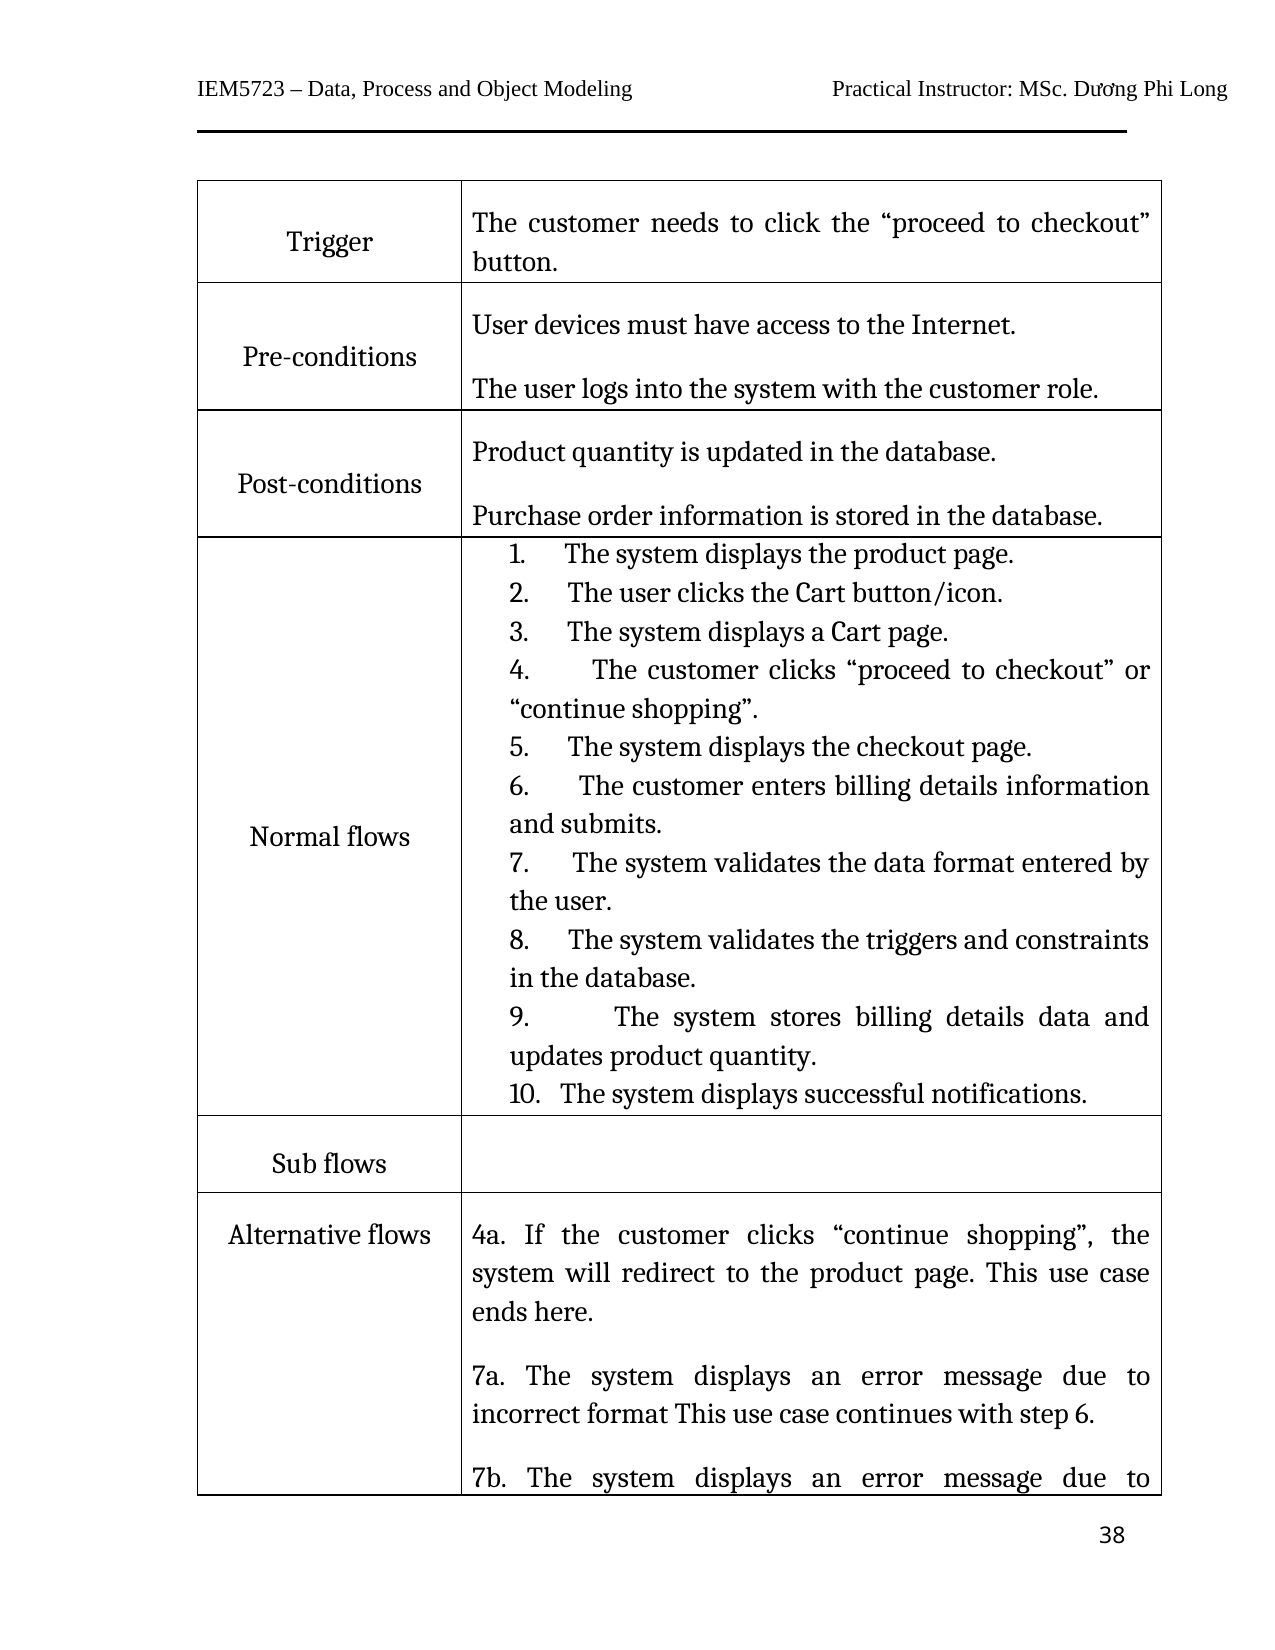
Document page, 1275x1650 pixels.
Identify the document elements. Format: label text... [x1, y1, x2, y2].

table_cell Sub flows [198, 1116, 461, 1192]
table_cell [462, 1116, 1161, 1192]
table_cell Product quantity is updated in the database. Purchase order information is stored in the database. [462, 411, 1161, 536]
table_cell Normal flows [198, 538, 461, 1115]
table_cell Alternative flows [198, 1193, 461, 1494]
table_cell 1. The system displays the product page. 2. The user clicks the Cart button/icon. 3. The system displays a Cart page. 4. The customer clicks “proceed to checkout” or “continue shopping”. 5. The system displays the checkout page. 6. The customer enters billing details information and submits. 7. The system validates the data format entered by the user. 8. The system validates the triggers and constraints in the database. 9. The system stores billing details data and updates product quantity. 10. The system displays successful notifications. [462, 538, 1161, 1115]
table_cell Pre-conditions [198, 283, 461, 409]
table_cell Post-conditions [198, 411, 461, 536]
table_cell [462, 1193, 1161, 1494]
table_cell The customer needs to click the “proceed to checkout” button. [462, 181, 1161, 282]
table_cell User devices must have access to the Internet. The user logs into the system with the customer role. [462, 283, 1161, 409]
table_cell Trigger [198, 181, 461, 282]
